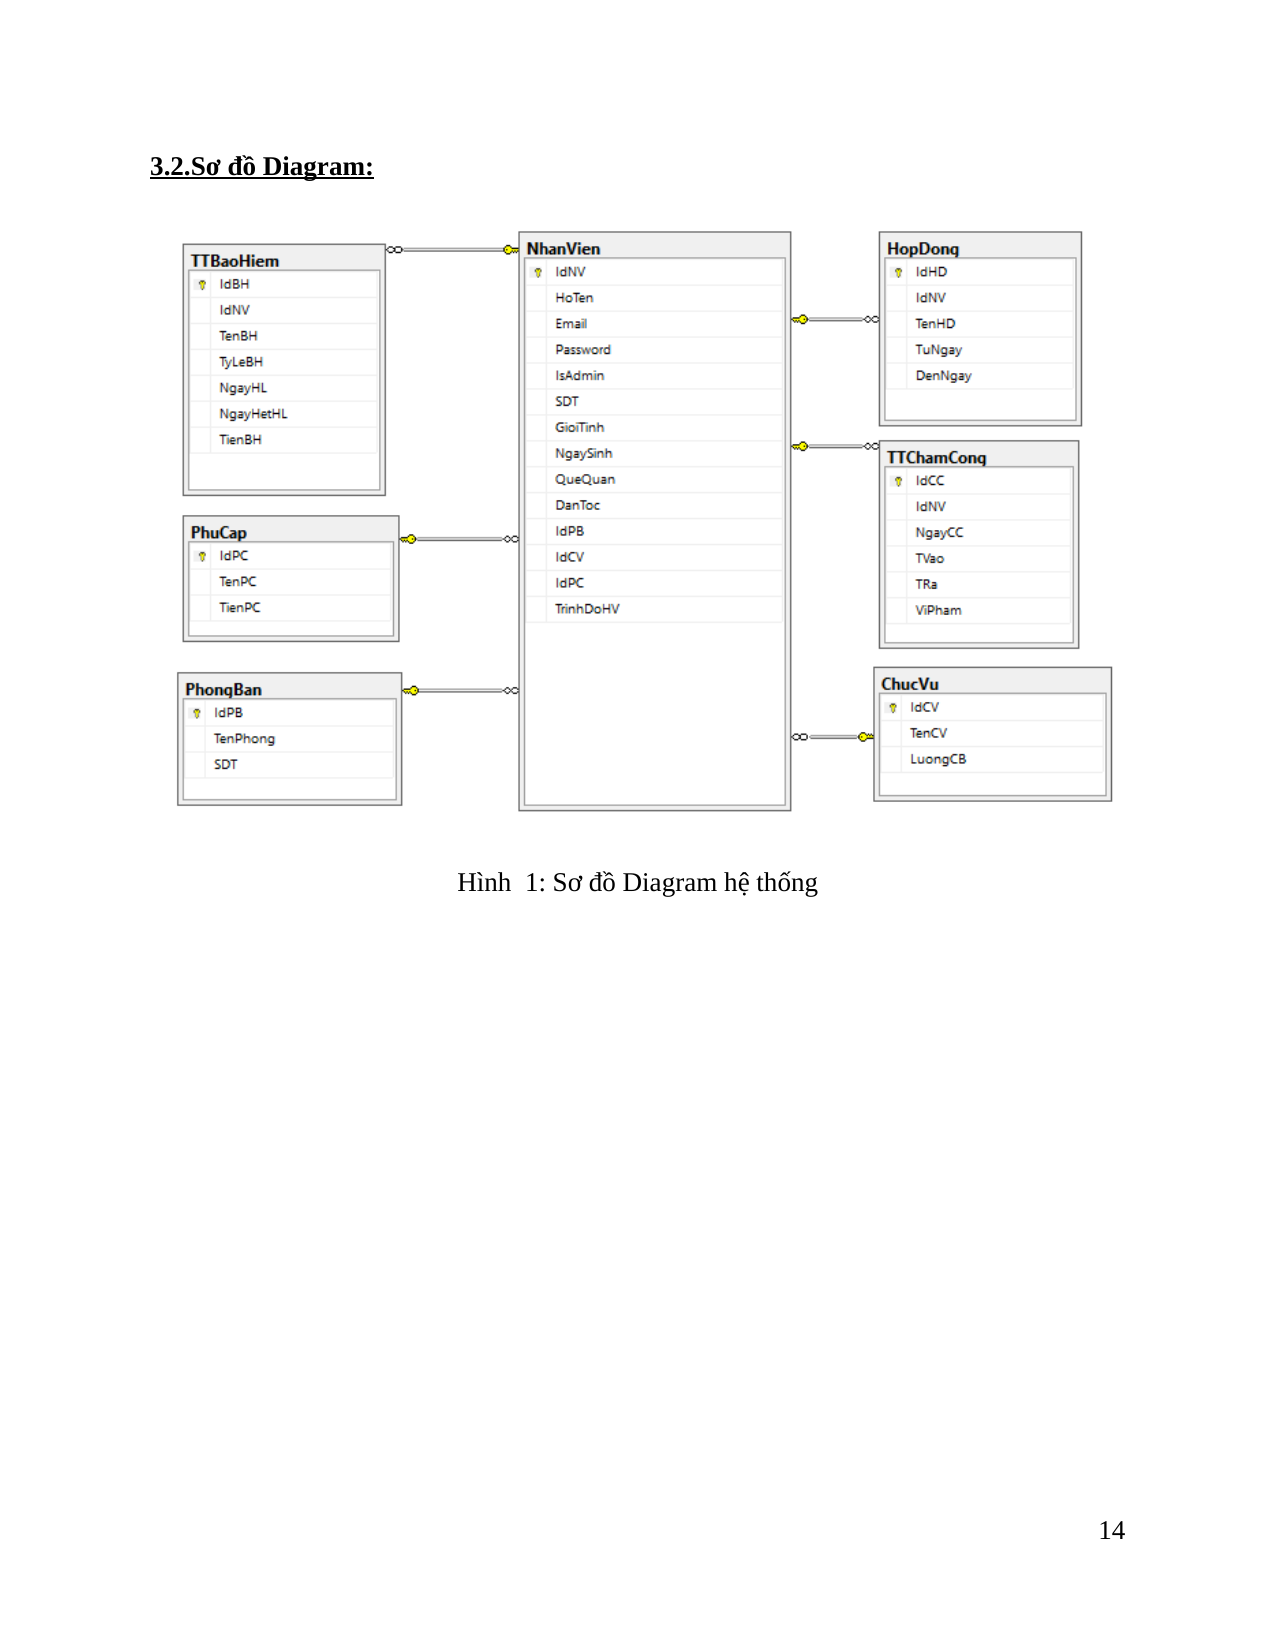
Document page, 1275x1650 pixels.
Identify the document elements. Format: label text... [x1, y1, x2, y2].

text Hình 1: Sơ đồ Diagram hệ thống [150, 866, 1125, 897]
text 3.2.Sơ đồ Diagram: [150, 150, 1125, 181]
picture [150, 196, 1125, 847]
